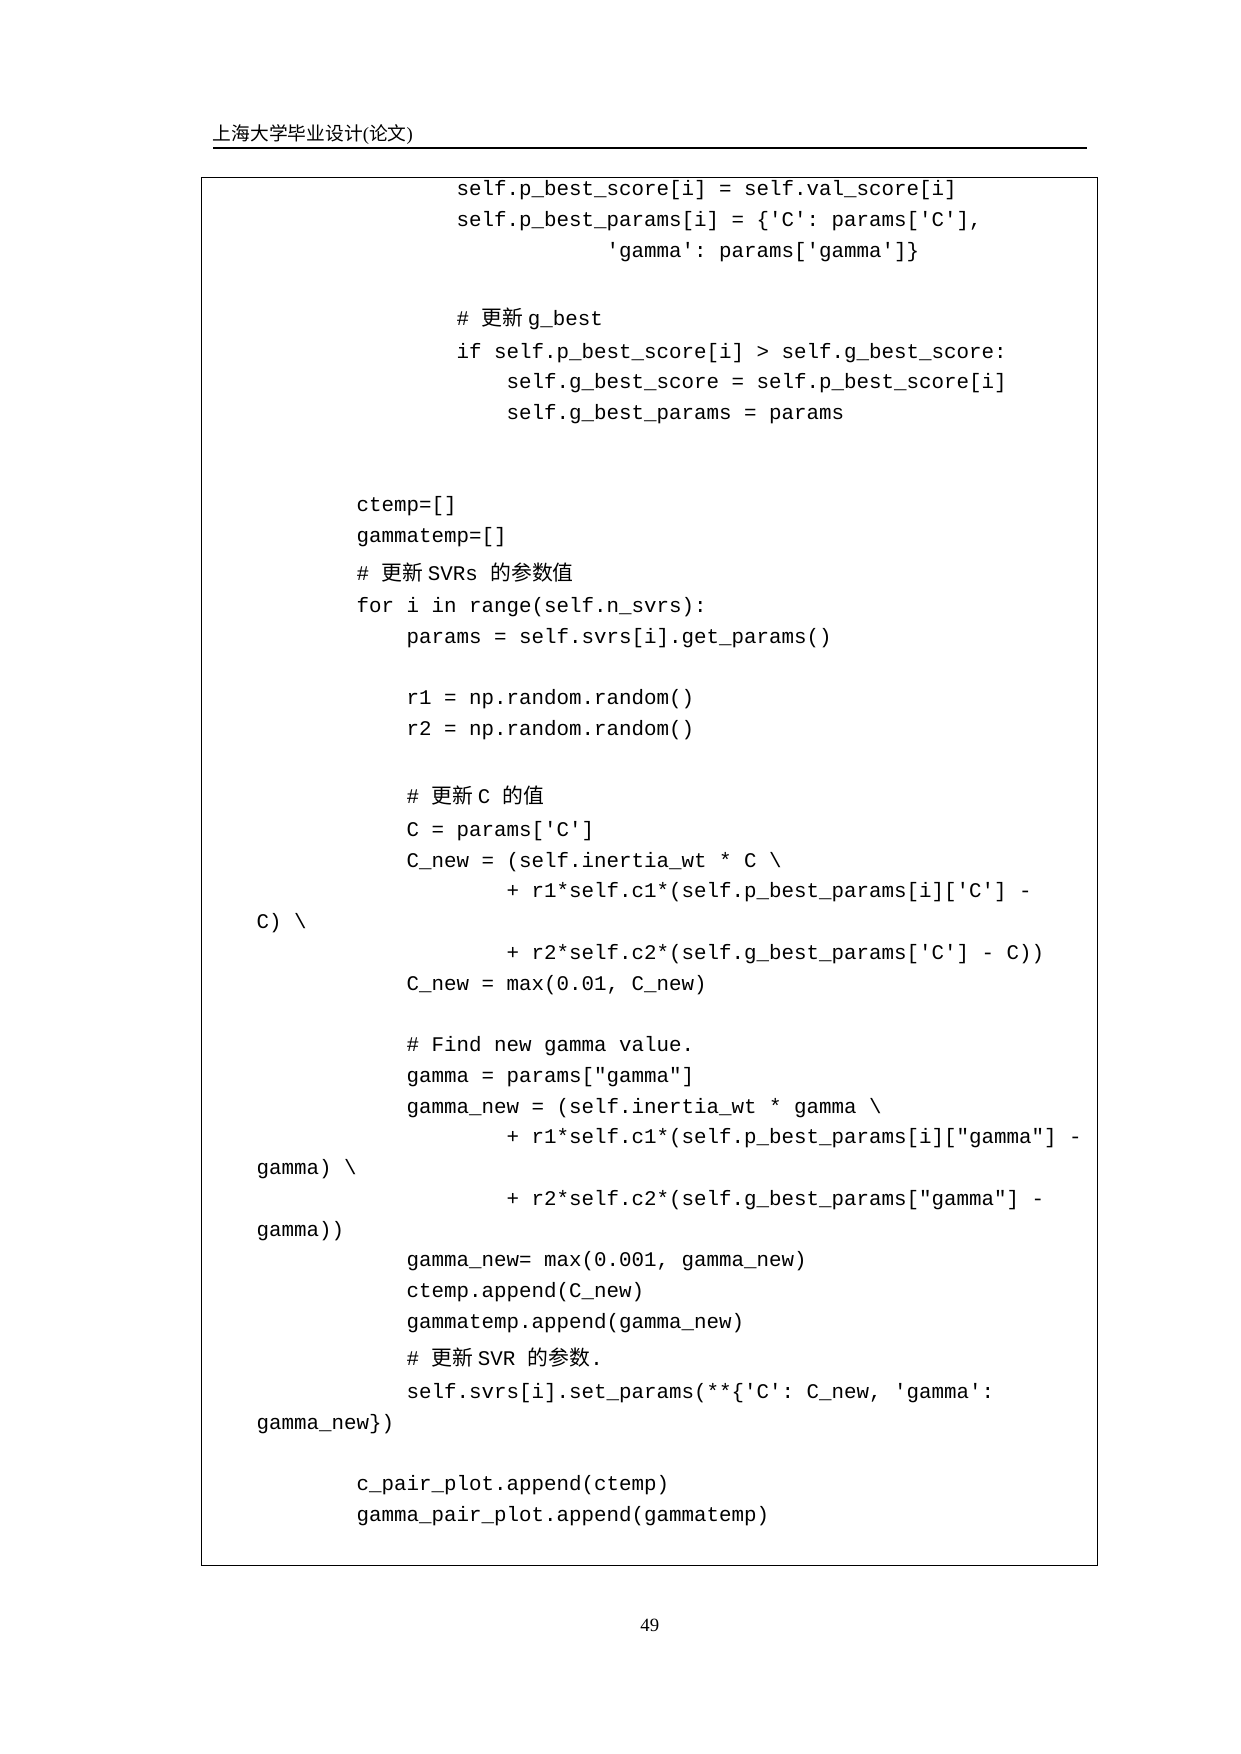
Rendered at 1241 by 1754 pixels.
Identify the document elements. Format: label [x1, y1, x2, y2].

table_cell [202, 178, 1097, 1565]
